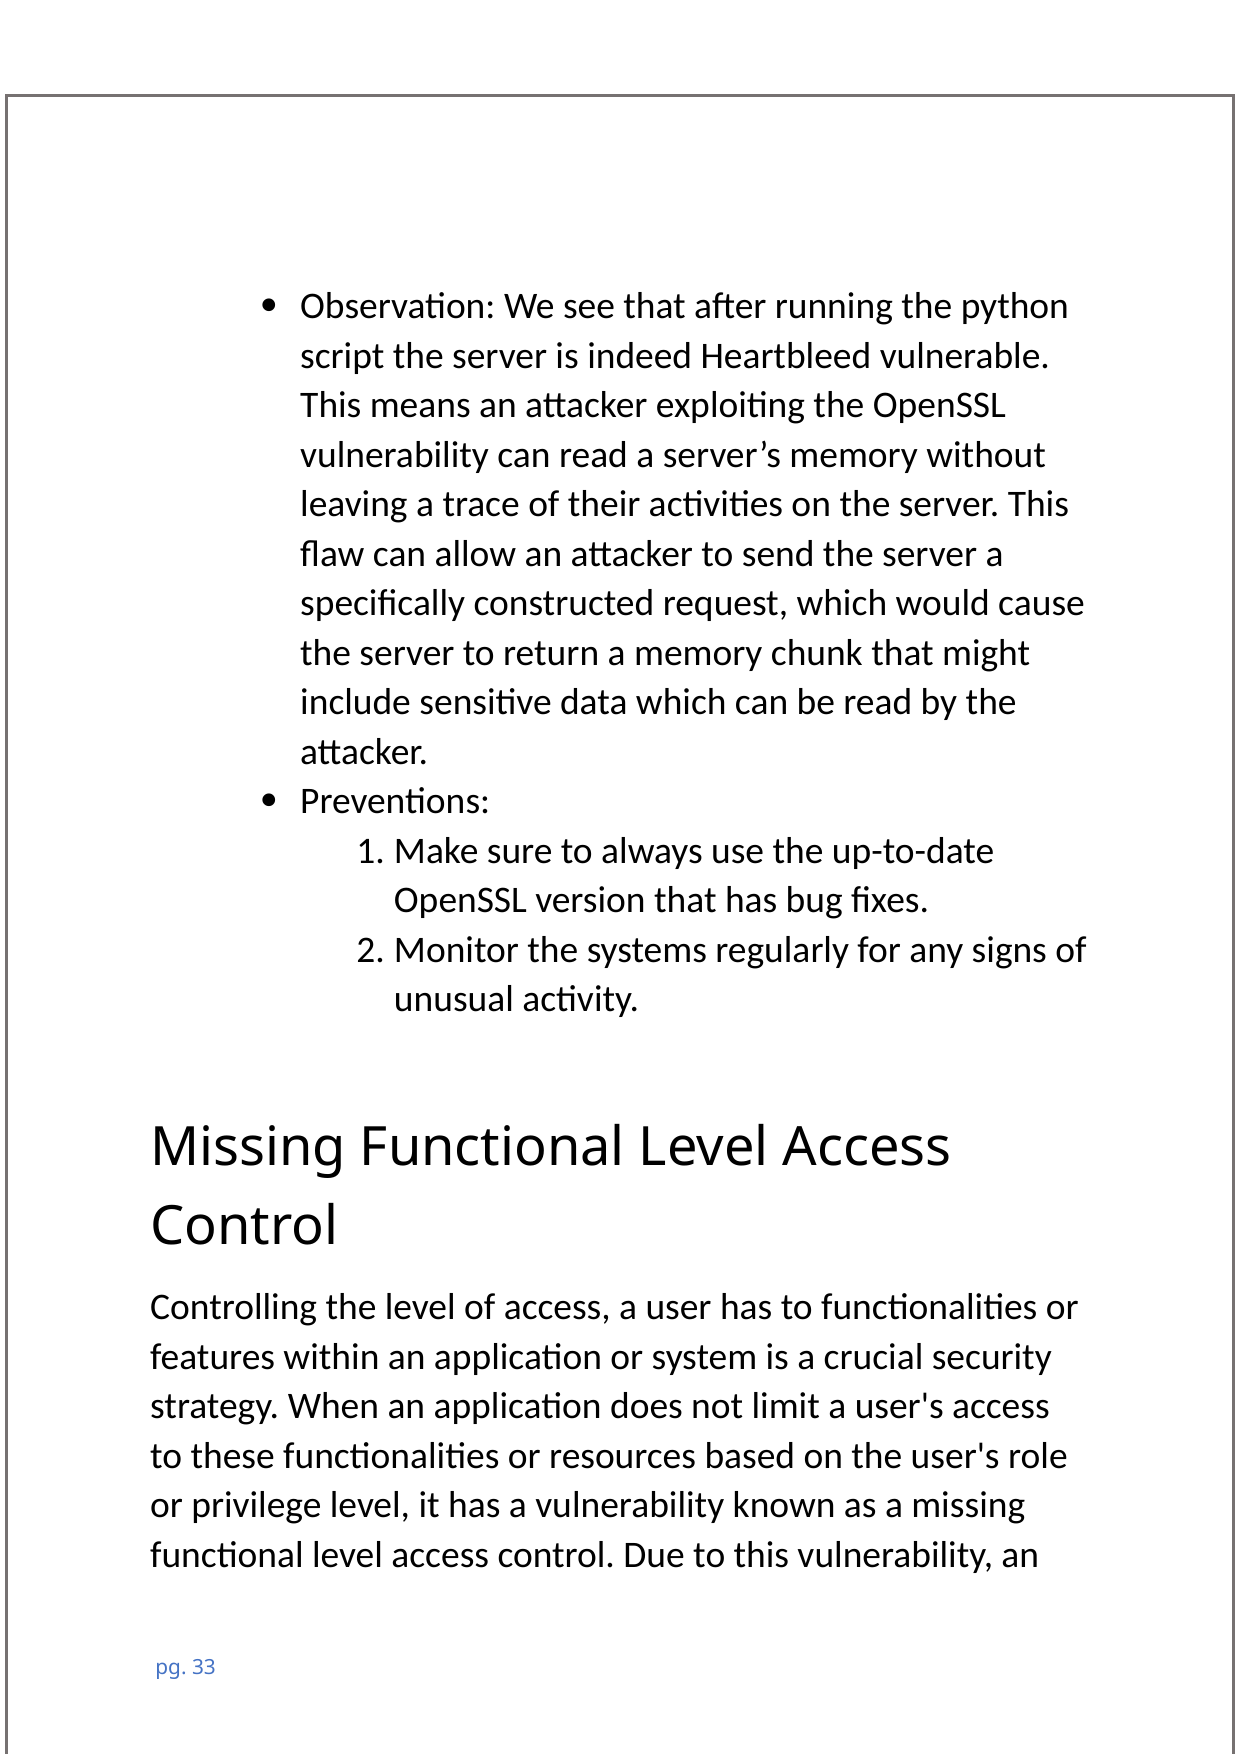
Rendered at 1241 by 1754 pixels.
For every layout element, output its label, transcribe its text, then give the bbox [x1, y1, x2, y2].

list Monitor the systems regularly for any signs of unusual activity. [356, 926, 1090, 1021]
list Observation: We see that after running the python script the server is indeed Heartbleed vulnerable. This means an attacker exploiting the OpenSSL vulnerability can read a server’s memory without leaving a trace of their activities on the server. This flaw can allow an attacker to send the server a specifically constructed request, which would cause the server to return a memory chunk that might include sensitive data which can be read by the attacker. [262, 282, 1090, 773]
list Make sure to always use the up-to-date OpenSSL version that has bug fixes. [356, 827, 1090, 922]
list Preventions: [262, 777, 1090, 823]
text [150, 1283, 1090, 1576]
text Missing Functional Level Access Control [150, 1107, 1090, 1261]
